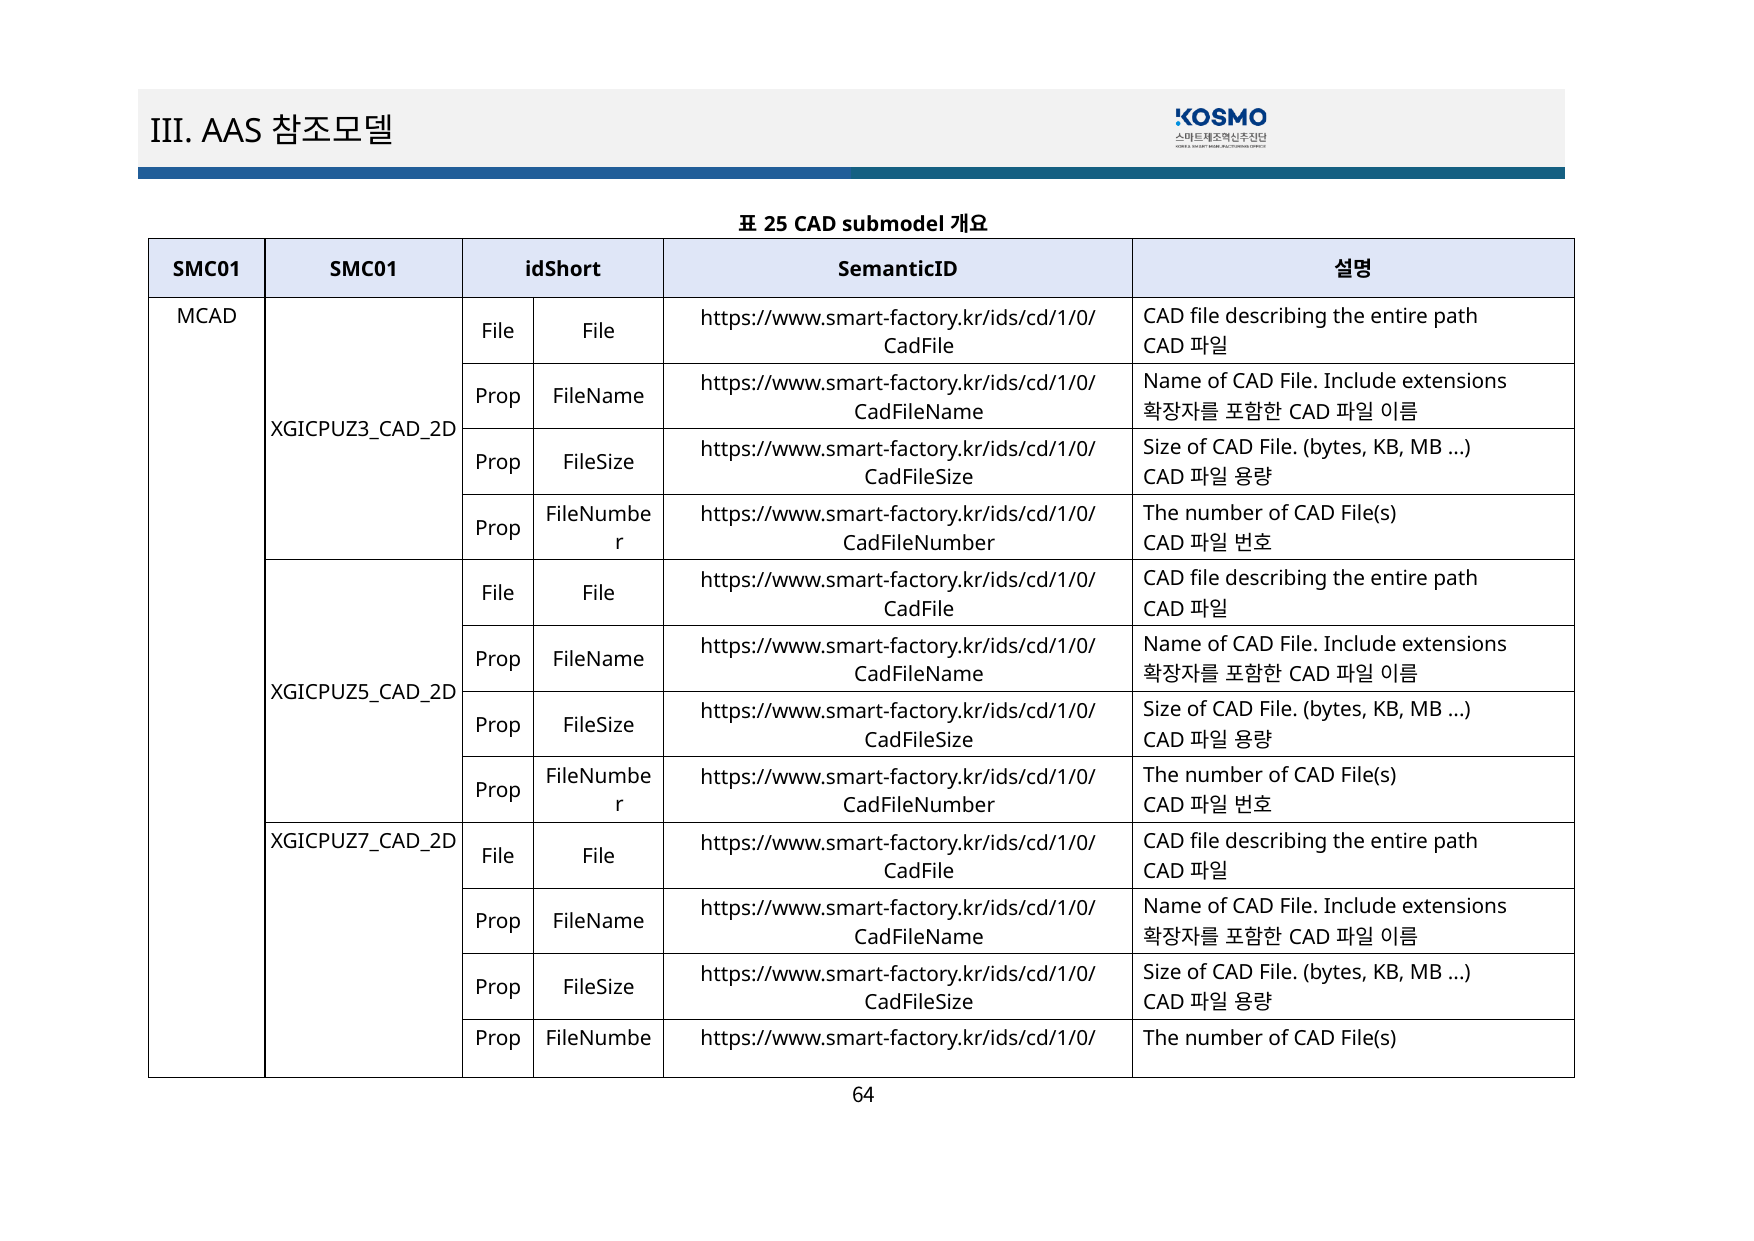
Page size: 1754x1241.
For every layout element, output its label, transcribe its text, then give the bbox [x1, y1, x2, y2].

table_cell MCAD [149, 298, 264, 1077]
table_cell FileName [534, 626, 663, 691]
table_cell https://www.smart-factory.kr/ids/cd/1/0/CadFile [664, 823, 1132, 887]
table_cell https://www.smart-factory.kr/ids/cd/1/0/CadFileName [664, 889, 1132, 953]
table_header SMC01 [149, 239, 264, 297]
table_cell Prop [463, 364, 533, 428]
table_cell Size of CAD File. (bytes, KB, MB ...) CAD 파일 용량 [1133, 692, 1574, 756]
table_cell FileName [534, 364, 663, 428]
table_cell Prop [463, 692, 533, 756]
table_cell Size of CAD File. (bytes, KB, MB ...) CAD 파일 용량 [1133, 429, 1574, 494]
table_cell Prop [463, 429, 533, 494]
table_cell File [534, 298, 663, 362]
table_cell Name of CAD File. Include extensions 확장자를 포함한 CAD 파일 이름 [1133, 364, 1574, 428]
table_cell File [463, 298, 533, 362]
table_cell CAD file describing the entire path CAD 파일 [1133, 560, 1574, 625]
table_cell XGICPUZ7_CAD_2D [266, 823, 462, 1077]
table_cell XGICPUZ5_CAD_2D [266, 560, 462, 822]
table_cell https://www.smart-factory.kr/ids/cd/1/0/CadFileNumber [664, 495, 1132, 559]
table_cell FileSize [534, 429, 663, 494]
table_cell The number of CAD File(s) CAD 파일 번호 [1133, 757, 1574, 822]
table_cell https://www.smart-factory.kr/ids/cd/1/0/CadFile [664, 298, 1132, 362]
table_header 설명 [1133, 239, 1574, 297]
table_header SMC01 [266, 239, 462, 297]
table_header idShort [463, 239, 663, 297]
table_cell The number of CAD File(s) CAD 파일 번호 [1133, 1020, 1574, 1077]
picture [1175, 108, 1267, 148]
table_cell Prop [463, 626, 533, 691]
table_cell https://www.smart-factory.kr/ids/cd/1/0/CadFileName [664, 364, 1132, 428]
table_cell https://www.smart-factory.kr/ids/cd/1/0/CadFileName [664, 626, 1132, 691]
table_cell File [463, 823, 533, 887]
table_cell Name of CAD File. Include extensions 확장자를 포함한 CAD 파일 이름 [1133, 626, 1574, 691]
table_cell https://www.smart-factory.kr/ids/cd/1/0/CadFileSize [664, 692, 1132, 756]
table_cell FileSize [534, 692, 663, 756]
table_cell XGICPUZ3_CAD_2D [266, 298, 462, 559]
table_cell The number of CAD File(s) CAD 파일 번호 [1133, 495, 1574, 559]
table_cell Prop [463, 889, 533, 953]
table_cell Size of CAD File. (bytes, KB, MB ...) CAD 파일 용량 [1133, 954, 1574, 1019]
table_cell File [534, 823, 663, 887]
table_cell Prop [463, 1020, 533, 1077]
table_cell Name of CAD File. Include extensions 확장자를 포함한 CAD 파일 이름 [1133, 889, 1574, 953]
table_cell https://www.smart-factory.kr/ids/cd/1/0/CadFileSize [664, 429, 1132, 494]
table_cell File [534, 560, 663, 625]
table_cell FileNumber [534, 495, 663, 559]
table_cell CAD file describing the entire path CAD 파일 [1133, 298, 1574, 362]
table_cell FileNumber [534, 1020, 663, 1077]
table_cell Prop [463, 954, 533, 1019]
table_cell CAD file describing the entire path CAD 파일 [1133, 823, 1574, 887]
table_cell https://www.smart-factory.kr/ids/cd/1/0/CadFileNumber [664, 757, 1132, 822]
table_cell FileSize [534, 954, 663, 1019]
table_cell Prop [463, 495, 533, 559]
table_cell https://www.smart-factory.kr/ids/cd/1/0/CadFileNumber [664, 1020, 1132, 1077]
table_cell https://www.smart-factory.kr/ids/cd/1/0/CadFileSize [664, 954, 1132, 1019]
table_header SemanticID [664, 239, 1132, 297]
table_cell FileName [534, 889, 663, 953]
table_cell https://www.smart-factory.kr/ids/cd/1/0/CadFile [664, 560, 1132, 625]
table_cell Prop [463, 757, 533, 822]
table_cell FileNumber [534, 757, 663, 822]
table_cell File [463, 560, 533, 625]
